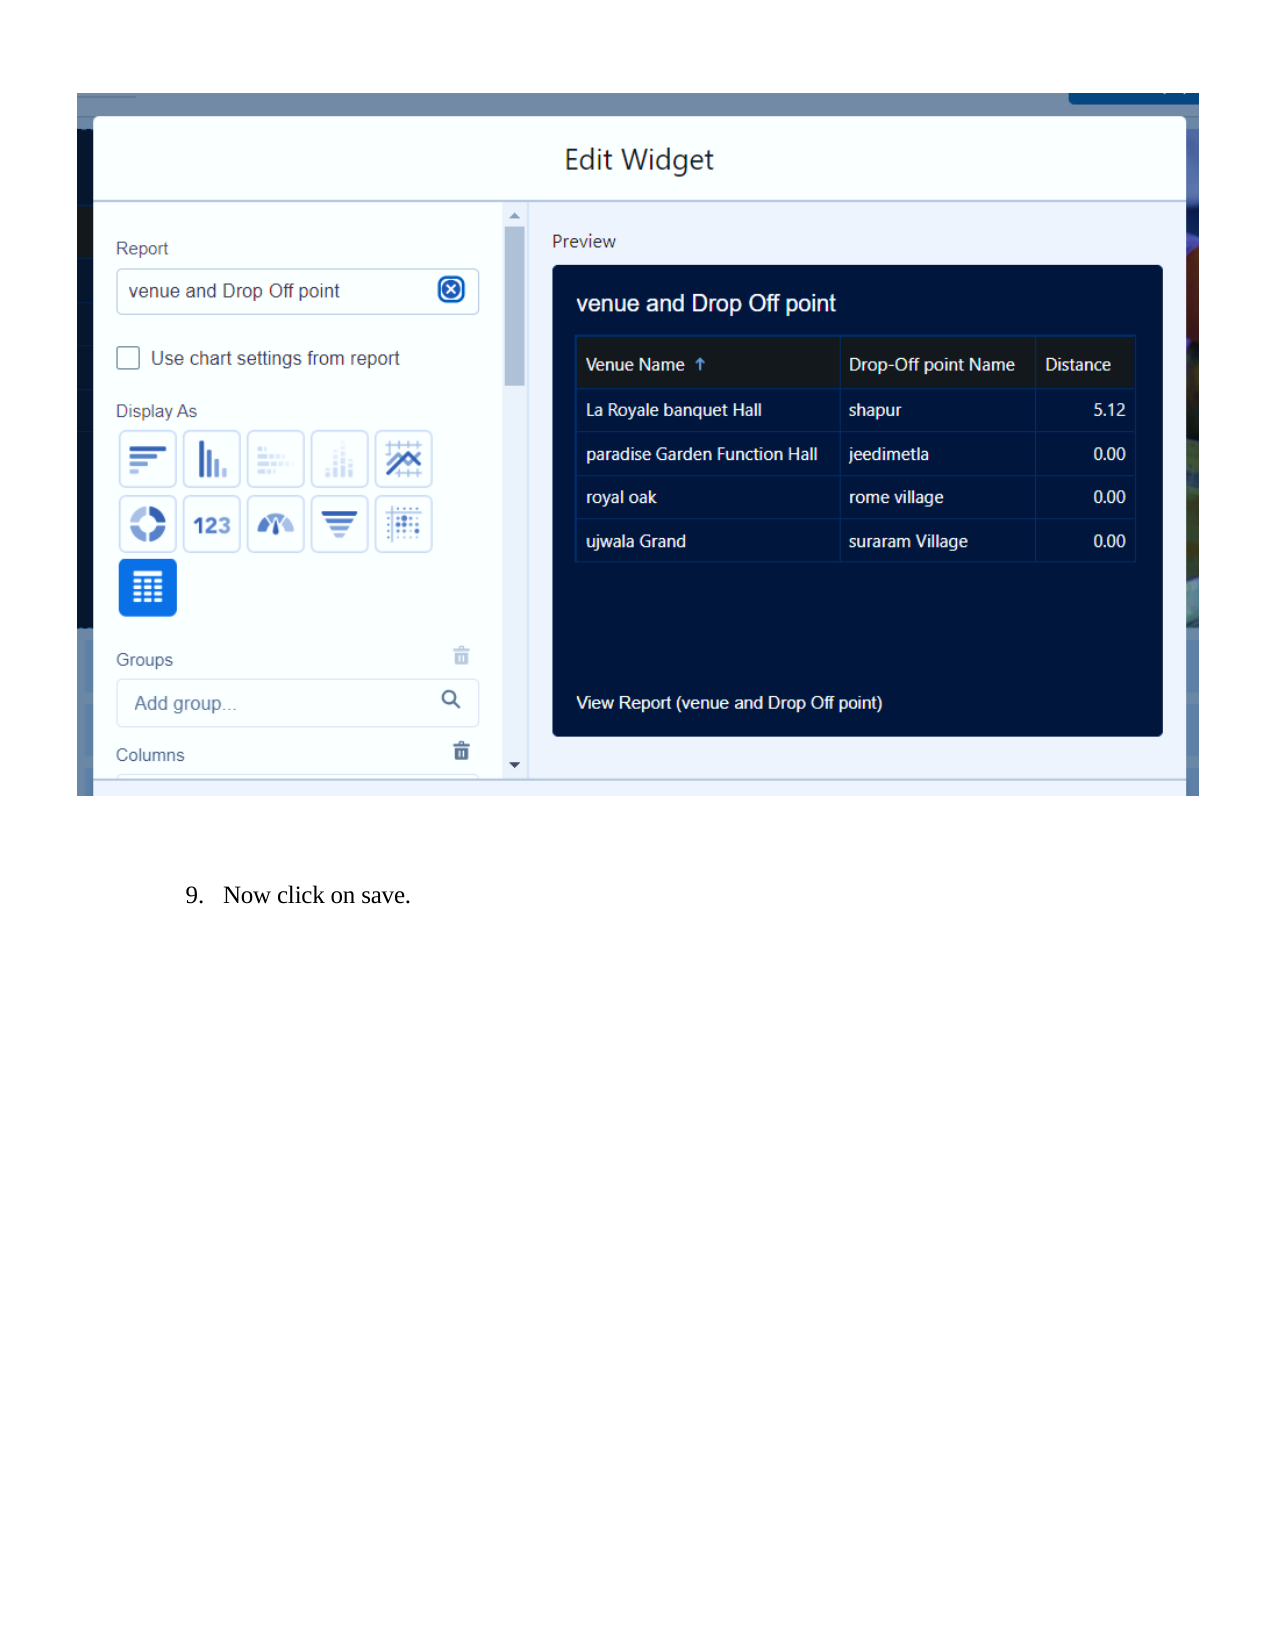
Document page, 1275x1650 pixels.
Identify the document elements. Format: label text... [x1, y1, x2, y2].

text 9. Now click on save. [185, 881, 1223, 909]
picture [77, 93, 1199, 796]
